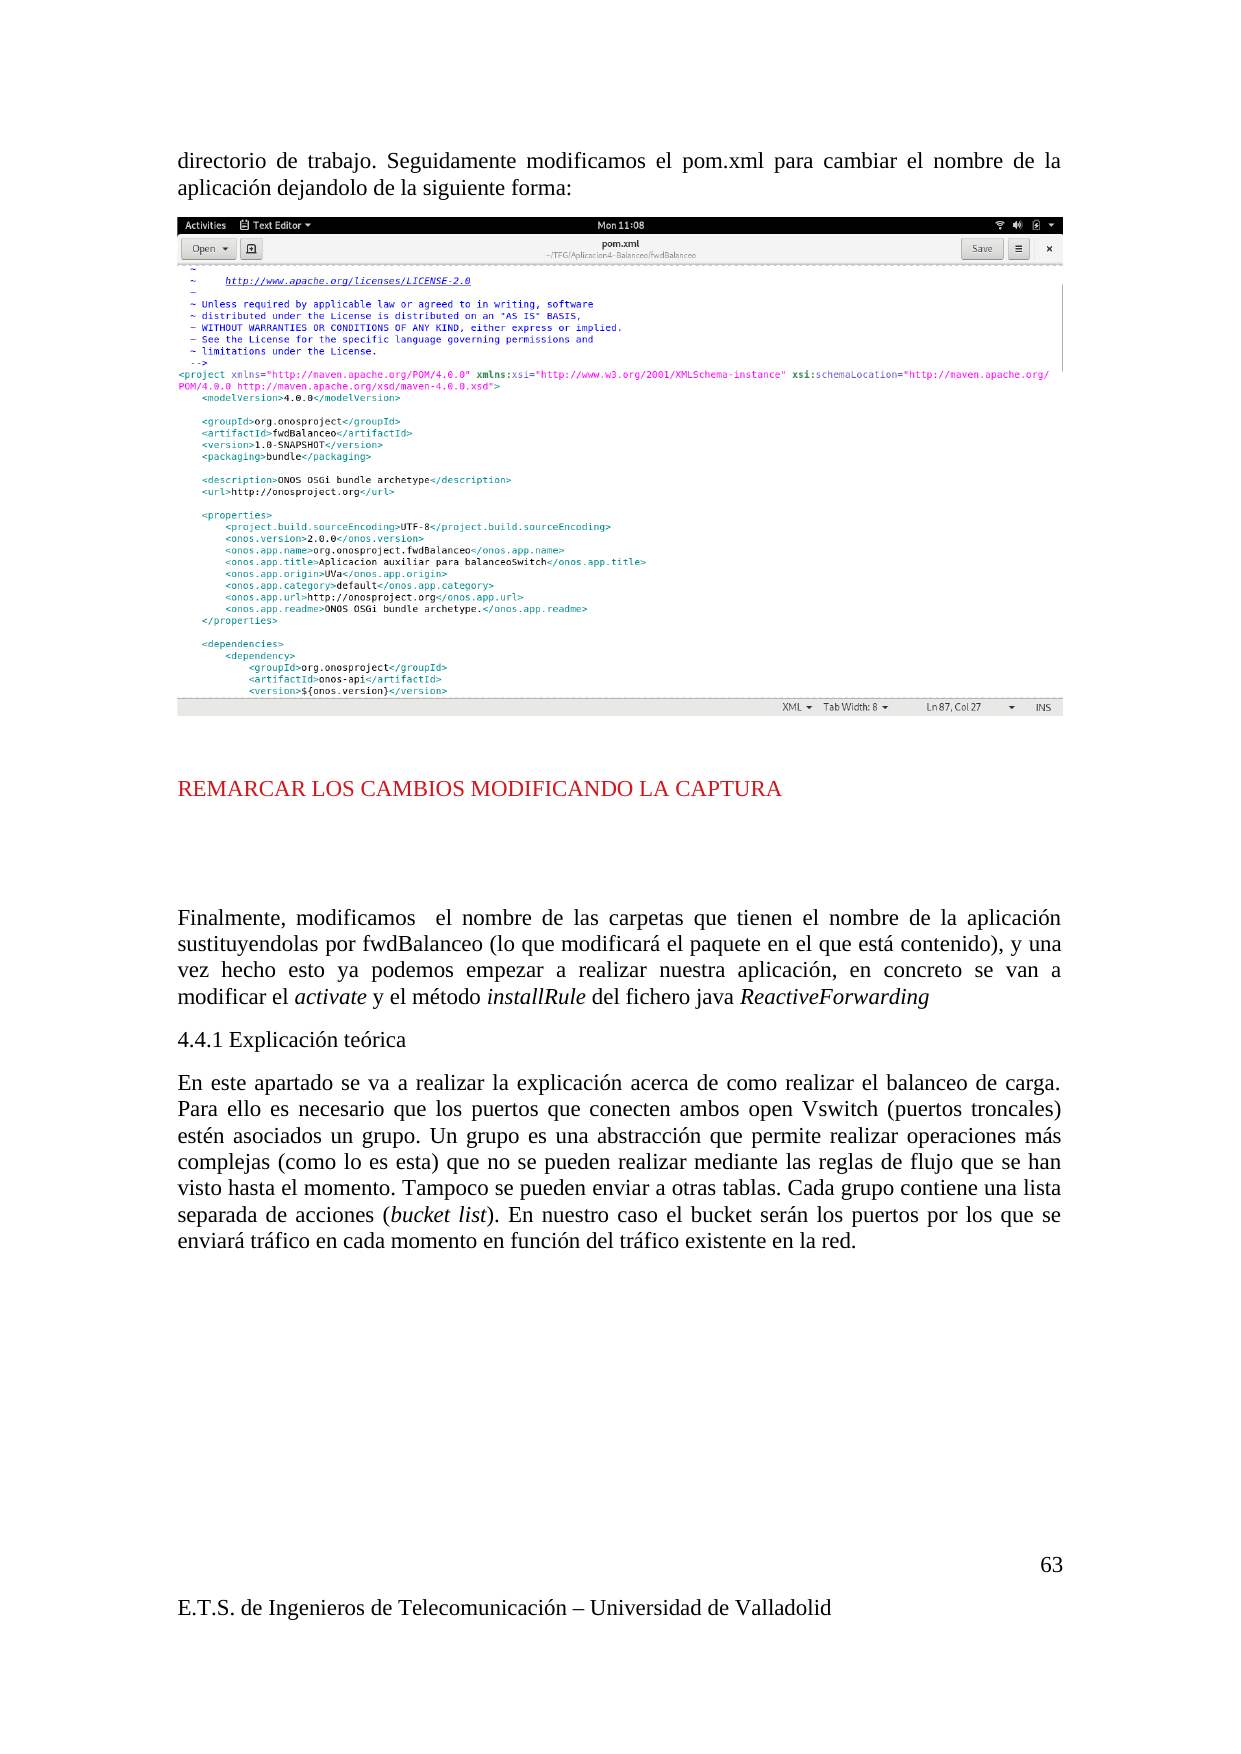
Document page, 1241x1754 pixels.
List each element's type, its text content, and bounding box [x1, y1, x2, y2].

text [177, 148, 1063, 200]
text En este apartado se va a realizar la explicación acerca de como realizar el balanceo de carga. Para ello es necesario que los puertos que conecten ambos open Vswitch (puertos troncales) estén asociados un grupo. Un grupo es una abstracción que permite realizar operaciones más complejas (como lo es esta) que no se pueden realizar mediante las reglas de flujo que se han visto hasta el momento. Tampoco se pueden enviar a otras tablas. Cada grupo contiene una lista separada de acciones (bucket list). En nuestro caso el bucket serán los puertos por los que se enviará tráfico en cada momento en función del tráfico existente en la red. [177, 1069, 1063, 1253]
text Finalmente, modificamos el nombre de las carpetas que tienen el nombre de la aplicación sustituyendolas por fwdBalanceo (lo que modificará el paquete en el que está contenido), y una vez hecho esto ya podemos empezar a realizar nuestra aplicación, en concreto se van a modificar el activate y el método installRule del fichero java ReactiveForwarding [177, 904, 1063, 1009]
text 4.4.1 Explicación teórica [177, 1026, 1063, 1052]
picture [177, 217, 1063, 716]
text REMARCAR LOS CAMBIOS MODIFICANDO LA CAPTURA [177, 775, 1063, 801]
